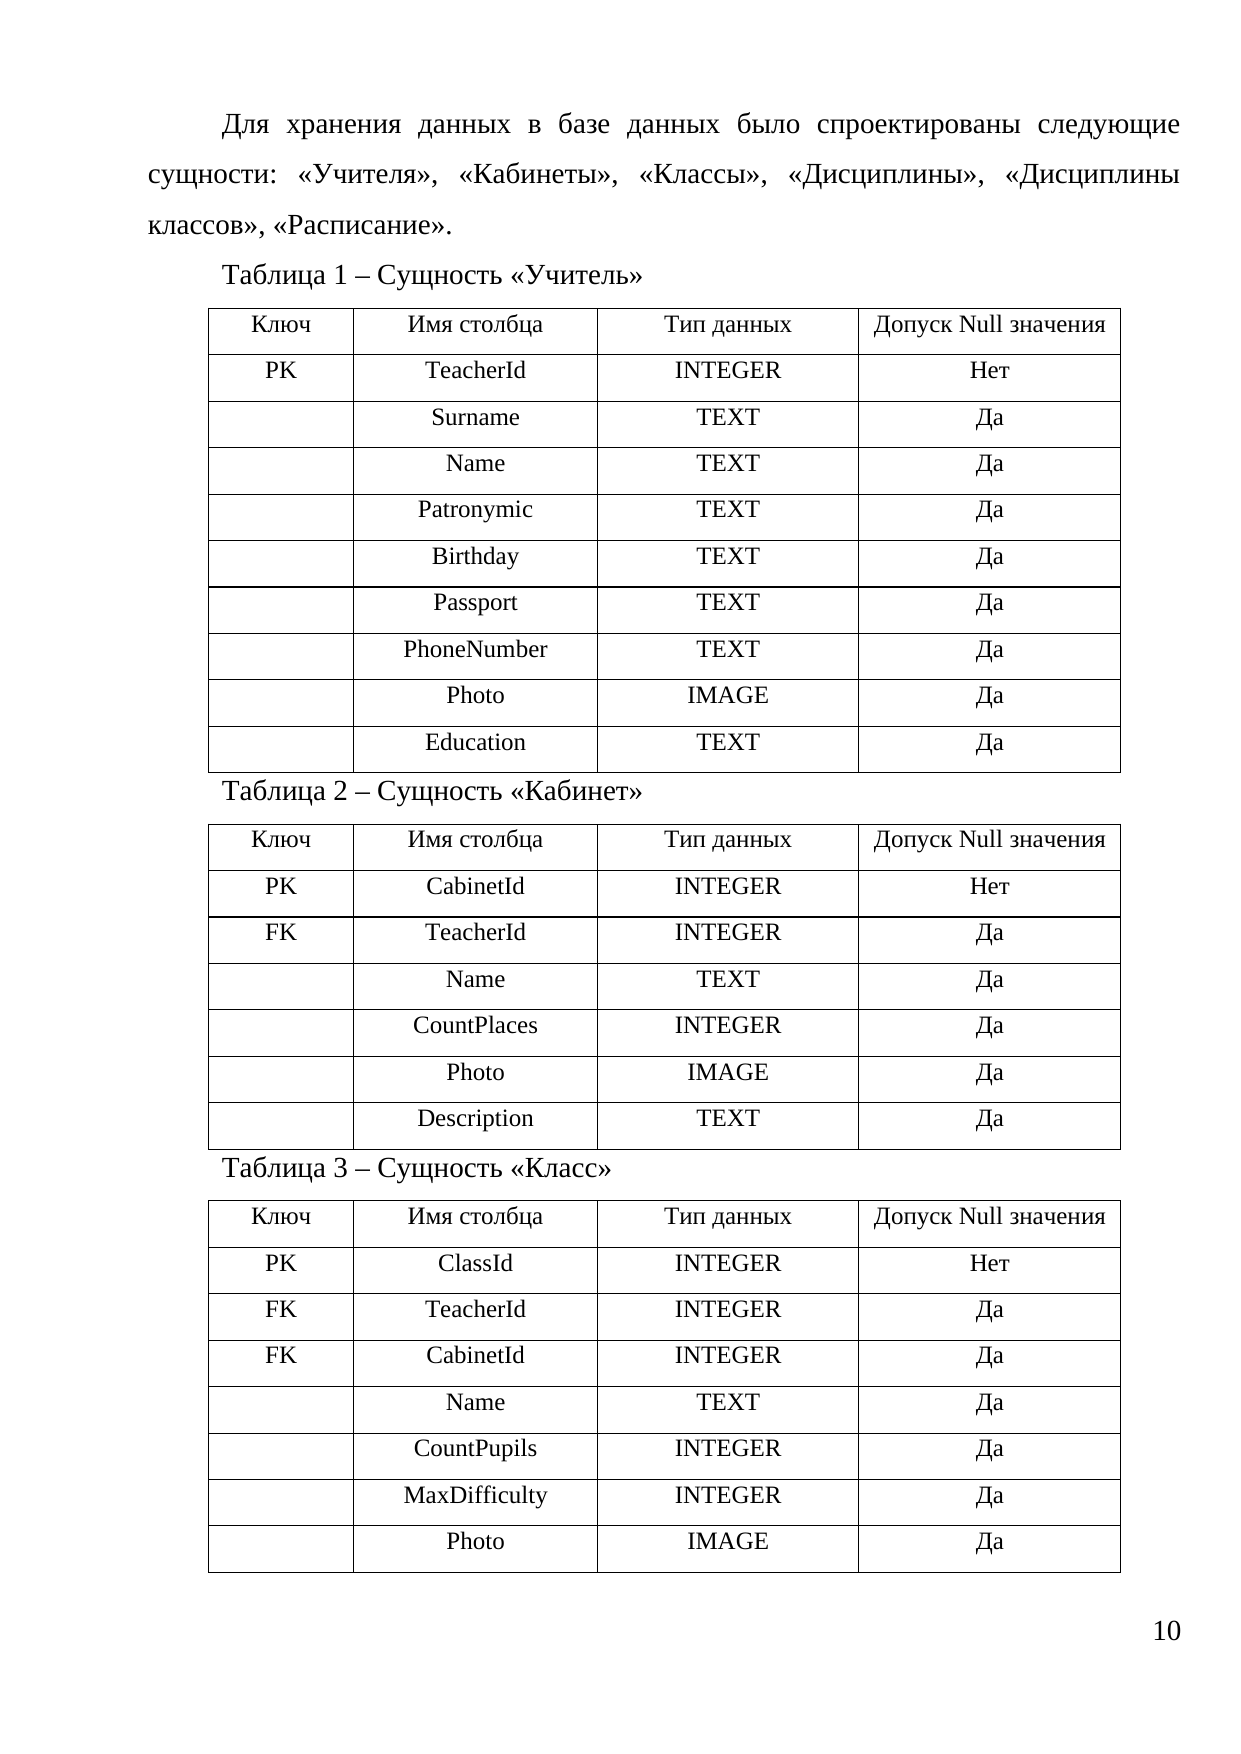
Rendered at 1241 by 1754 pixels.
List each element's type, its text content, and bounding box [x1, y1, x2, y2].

table_cell INTEGER [598, 871, 858, 916]
table_cell Да [859, 448, 1120, 493]
table_cell Нет [859, 355, 1120, 401]
table_cell INTEGER [598, 1341, 858, 1386]
table_cell [209, 1434, 353, 1479]
table_cell Да [859, 1387, 1120, 1432]
table_cell ClassId [354, 1248, 597, 1293]
table_cell Да [859, 541, 1120, 586]
table_cell [209, 1480, 353, 1525]
table_header Имя столбца [354, 1201, 597, 1247]
table_header Допуск Null значения [859, 1201, 1120, 1247]
table_cell Photo [354, 1526, 597, 1572]
table_cell Description [354, 1103, 597, 1149]
table_cell [209, 964, 353, 1009]
table_cell [209, 1057, 353, 1102]
table_cell FK [209, 918, 353, 963]
table_cell Да [859, 1057, 1120, 1102]
table_cell Passport [354, 588, 597, 633]
table_cell CountPlaces [354, 1010, 597, 1056]
table_cell Education [354, 727, 597, 772]
table_cell TeacherId [354, 355, 597, 401]
table_cell TEXT [598, 448, 858, 493]
table_cell TEXT [598, 727, 858, 772]
table_cell INTEGER [598, 1294, 858, 1339]
table_header Ключ [209, 309, 353, 354]
table_cell [209, 727, 353, 772]
text Таблица 1 – Сущность «Учитель» [148, 257, 1181, 291]
table_cell Да [859, 1526, 1120, 1572]
table_cell Нет [859, 1248, 1120, 1293]
table_cell [209, 1526, 353, 1572]
table_cell FK [209, 1294, 353, 1339]
table_cell Да [859, 495, 1120, 540]
table_cell [209, 402, 353, 447]
table_cell [209, 1387, 353, 1432]
table_cell PK [209, 355, 353, 401]
table_header Тип данных [598, 825, 858, 870]
table_cell Да [859, 1294, 1120, 1339]
table_cell Name [354, 448, 597, 493]
table_cell FK [209, 1341, 353, 1386]
table_cell TeacherId [354, 918, 597, 963]
table_cell Да [859, 1103, 1120, 1149]
table_cell INTEGER [598, 1248, 858, 1293]
table_header Тип данных [598, 309, 858, 354]
table_cell INTEGER [598, 1434, 858, 1479]
table_header Имя столбца [354, 309, 597, 354]
text Для хранения данных в базе данных было спроектированы следующие сущности: «Учителя», «Кабинеты», «Классы», «Дисциплины», «Дисциплины классов», «Расписание». [148, 106, 1181, 241]
table_cell IMAGE [598, 1057, 858, 1102]
table_cell Name [354, 964, 597, 1009]
table_cell INTEGER [598, 355, 858, 401]
table_cell CabinetId [354, 1341, 597, 1386]
table_cell Name [354, 1387, 597, 1432]
table_cell Да [859, 634, 1120, 679]
table_cell Да [859, 588, 1120, 633]
table_cell TEXT [598, 1387, 858, 1432]
table_cell INTEGER [598, 1010, 858, 1056]
table_cell Да [859, 680, 1120, 726]
table_cell PK [209, 871, 353, 916]
text Таблица 2 – Сущность «Кабинет» [148, 773, 1181, 807]
table_header Имя столбца [354, 825, 597, 870]
table_cell Patronymic [354, 495, 597, 540]
table_cell TEXT [598, 634, 858, 679]
table_cell CabinetId [354, 871, 597, 916]
table_header Допуск Null значения [859, 309, 1120, 354]
table_cell [209, 1010, 353, 1056]
table_cell PhoneNumber [354, 634, 597, 679]
table_cell Да [859, 1010, 1120, 1056]
table_cell IMAGE [598, 1526, 858, 1572]
table_cell Да [859, 1480, 1120, 1525]
table_cell [209, 680, 353, 726]
table_header Ключ [209, 1201, 353, 1247]
table_cell INTEGER [598, 918, 858, 963]
table_cell Да [859, 1341, 1120, 1386]
table_cell MaxDifficulty [354, 1480, 597, 1525]
table_cell [209, 495, 353, 540]
table_cell Нет [859, 871, 1120, 916]
table_cell CountPupils [354, 1434, 597, 1479]
table_cell Да [859, 1434, 1120, 1479]
table_cell Photo [354, 1057, 597, 1102]
table_cell TEXT [598, 588, 858, 633]
table_cell [209, 541, 353, 586]
table_cell [209, 448, 353, 493]
table_cell IMAGE [598, 680, 858, 726]
table_cell TeacherId [354, 1294, 597, 1339]
table_cell Да [859, 727, 1120, 772]
table_cell Photo [354, 680, 597, 726]
text Таблица 3 – Сущность «Класс» [148, 1150, 1181, 1183]
table_cell Да [859, 918, 1120, 963]
table_cell INTEGER [598, 1480, 858, 1525]
table_cell Birthday [354, 541, 597, 586]
table_header Ключ [209, 825, 353, 870]
table_header Тип данных [598, 1201, 858, 1247]
table_cell TEXT [598, 495, 858, 540]
table_cell [209, 634, 353, 679]
table_cell Да [859, 402, 1120, 447]
table_cell TEXT [598, 1103, 858, 1149]
table_cell [209, 588, 353, 633]
table_cell Surname [354, 402, 597, 447]
table_cell TEXT [598, 541, 858, 586]
table_cell TEXT [598, 964, 858, 1009]
table_cell [209, 1103, 353, 1149]
table_cell TEXT [598, 402, 858, 447]
table_cell Да [859, 964, 1120, 1009]
table_header Допуск Null значения [859, 825, 1120, 870]
table_cell PK [209, 1248, 353, 1293]
